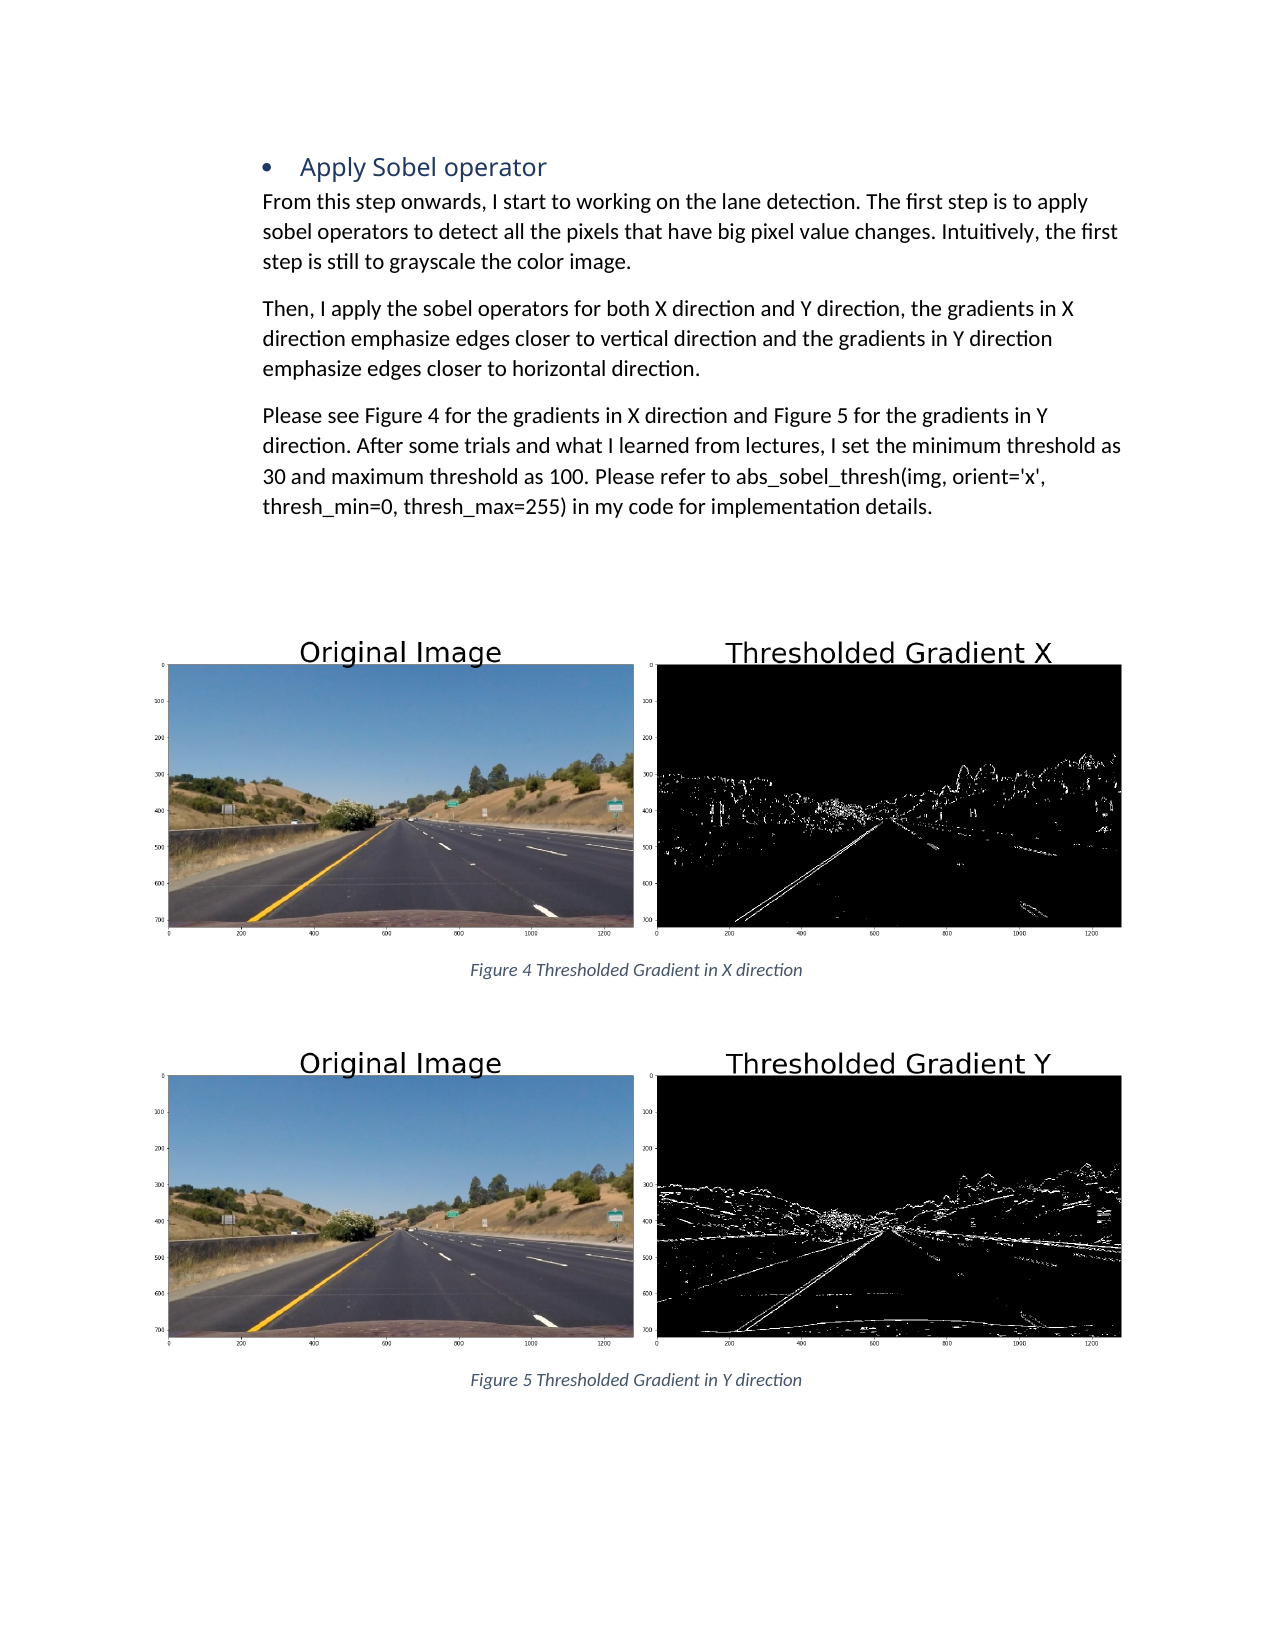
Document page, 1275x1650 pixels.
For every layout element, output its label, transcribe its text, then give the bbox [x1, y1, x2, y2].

text Figure Thresholded Gradient in Y direction [150, 1369, 1125, 1392]
subtitle Apply Sobel operator [262, 150, 1125, 184]
text Then, I apply the sobel operators for both X direction and Y direction, the gradients in X direction emphasize edges closer to vertical direction and the gradients in Y direction emphasize edges closer to horizontal direction. [262, 294, 1125, 382]
picture [150, 1048, 1125, 1350]
text Please see Figure 4 for the gradients in X direction and Figure 5 for the gradients in Y direction. After some trials and what I learned from lectures, I set the minimum threshold as 30 and maximum threshold as 100. Please refer to abs_sobel_thresh(img, orient='x', thresh_min=0, thresh_max=255) in my code for implementation details. [262, 401, 1125, 520]
text From this step onwards, I start to working on the lane detection. The first step is to apply sobel operators to detect all the pixels that have big pixel value changes. Intuitively, the first step is still to grayscale the color image. [262, 187, 1125, 275]
picture [150, 638, 1125, 940]
text Figure Thresholded Gradient in X direction [150, 958, 1125, 981]
